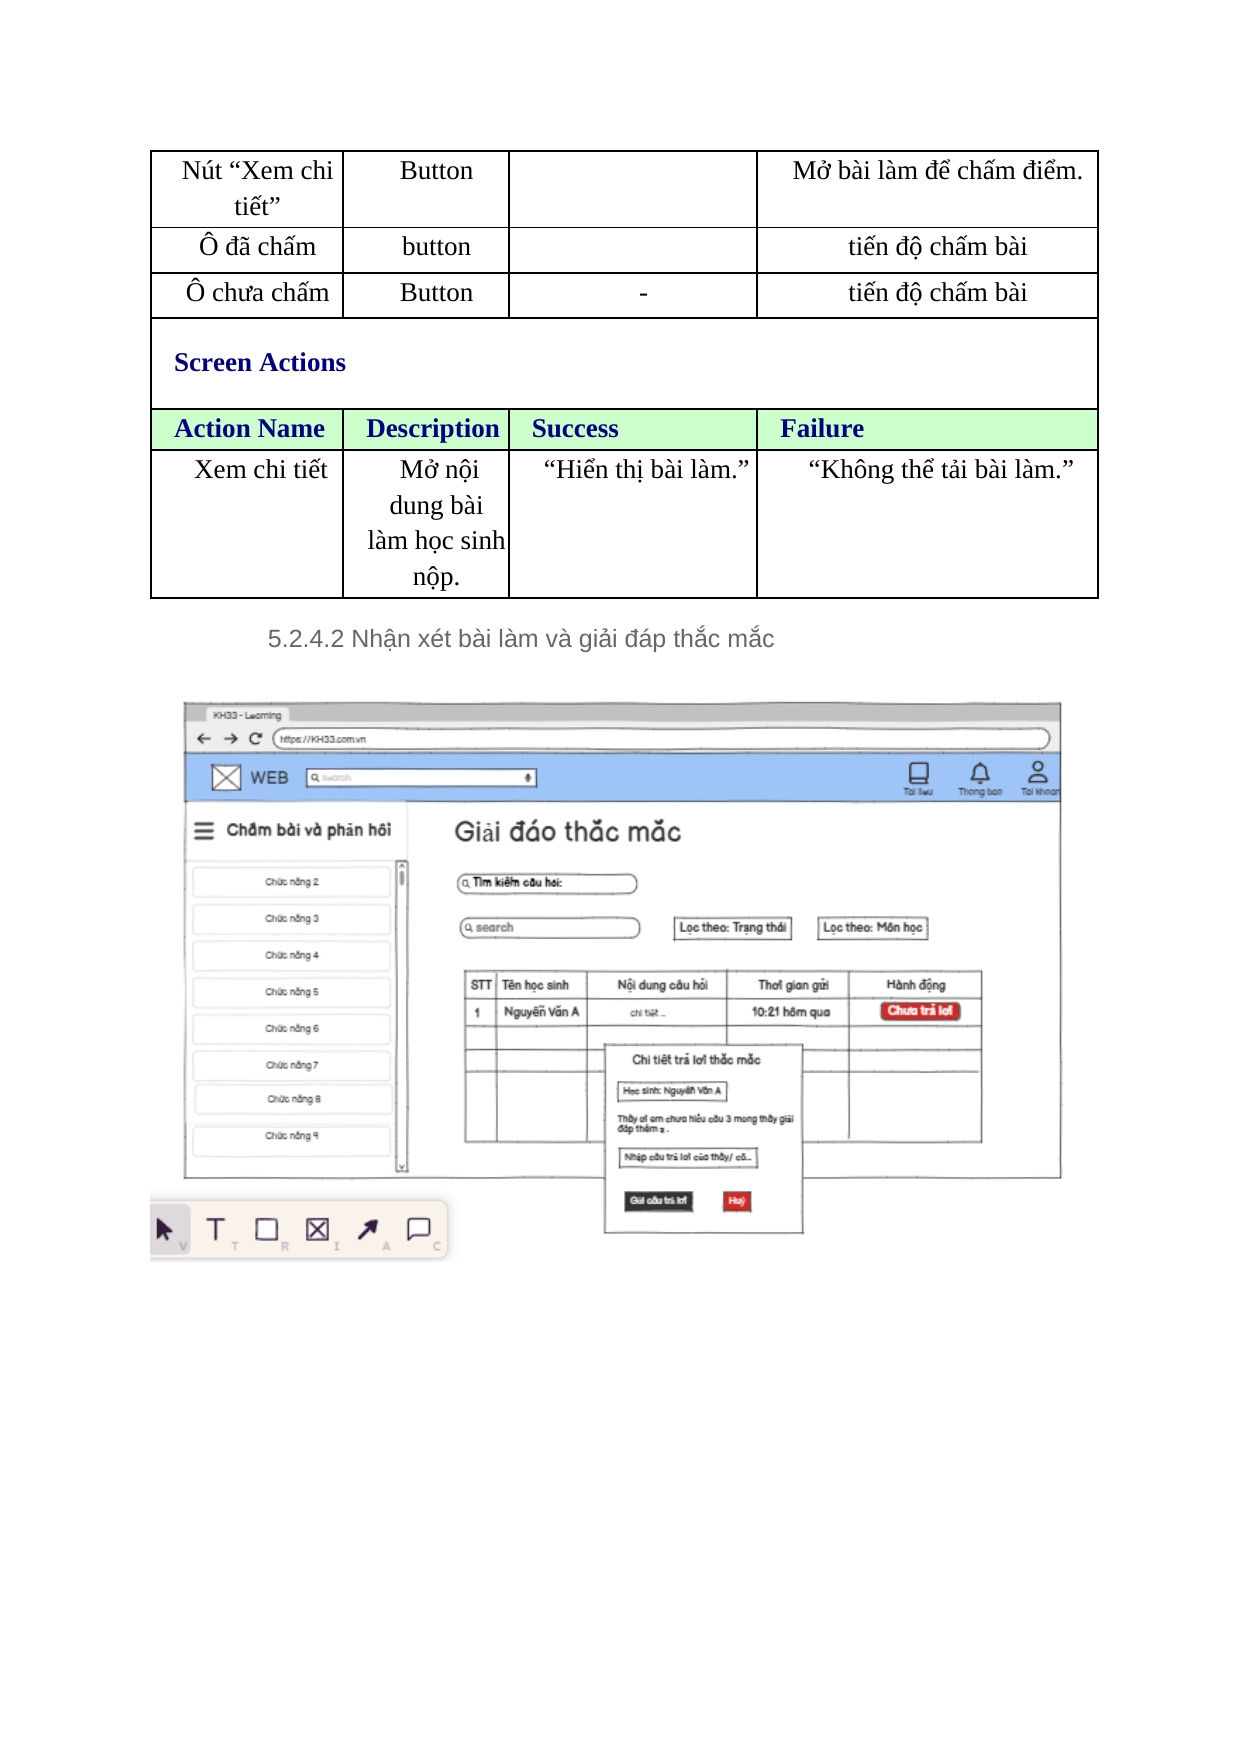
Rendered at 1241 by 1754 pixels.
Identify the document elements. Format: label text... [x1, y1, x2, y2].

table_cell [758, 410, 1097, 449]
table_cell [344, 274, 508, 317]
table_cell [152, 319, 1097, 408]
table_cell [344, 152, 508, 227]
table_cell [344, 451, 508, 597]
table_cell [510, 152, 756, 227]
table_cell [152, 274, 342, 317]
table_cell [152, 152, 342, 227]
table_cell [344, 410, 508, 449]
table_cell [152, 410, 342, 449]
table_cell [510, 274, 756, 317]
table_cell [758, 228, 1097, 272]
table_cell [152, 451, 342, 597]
picture [150, 682, 1091, 1262]
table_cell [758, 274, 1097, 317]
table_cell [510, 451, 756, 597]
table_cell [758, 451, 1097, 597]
subtitle 5.2.4.2 Nhận xét bài làm và giải đáp thắc mắc [150, 624, 1090, 653]
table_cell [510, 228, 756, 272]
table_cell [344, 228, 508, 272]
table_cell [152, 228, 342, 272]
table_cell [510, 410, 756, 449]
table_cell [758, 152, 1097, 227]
